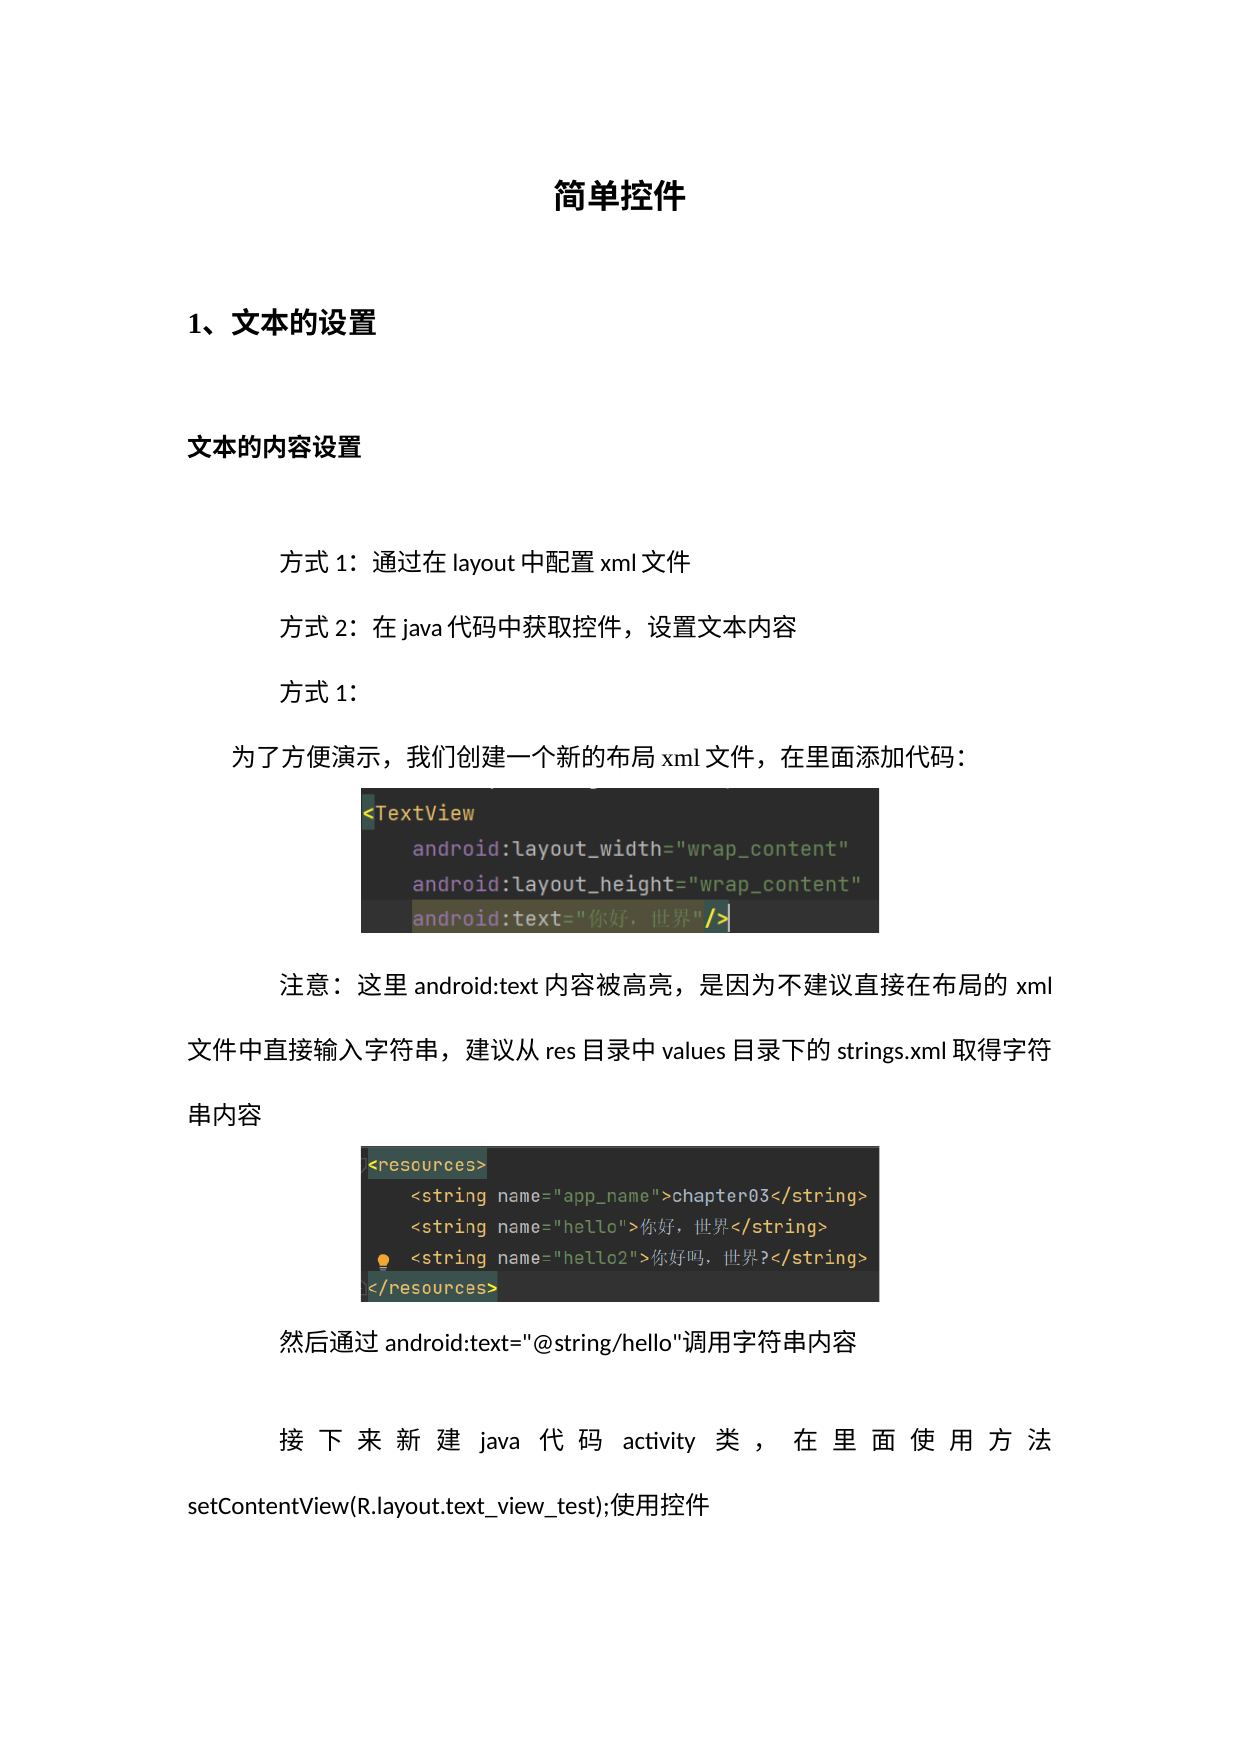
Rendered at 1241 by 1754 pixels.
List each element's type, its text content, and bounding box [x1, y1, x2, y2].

picture [361, 788, 880, 933]
picture [360, 1146, 880, 1302]
text 方式1： [187, 658, 1053, 723]
text 文本的内容设置 [187, 413, 1053, 478]
text 1、文本的设置 [187, 289, 1053, 354]
text 然后通过android:text="@string/hello"调用字符串内容 [187, 1308, 1053, 1373]
text 简单控件 [187, 162, 1053, 227]
text 方式1：通过在layout中配置xml文件 [187, 528, 1053, 593]
text 注意：这里android:text内容被高亮，是因为不建议直接在布局的xml文件中直接输入字符串，建议从res目录中values目录下的strings.xml取得字符串内容 [187, 951, 1053, 1146]
text 为了方便演示，我们创建一个新的布局xml文件，在里面添加代码： [187, 723, 1053, 788]
text 方式2：在java代码中获取控件，设置文本内容 [187, 593, 1053, 658]
text 接下来新建java代码activity类，在里面使用方法setContentView(R.layout.text_view_test);使用控件 [187, 1406, 1053, 1536]
